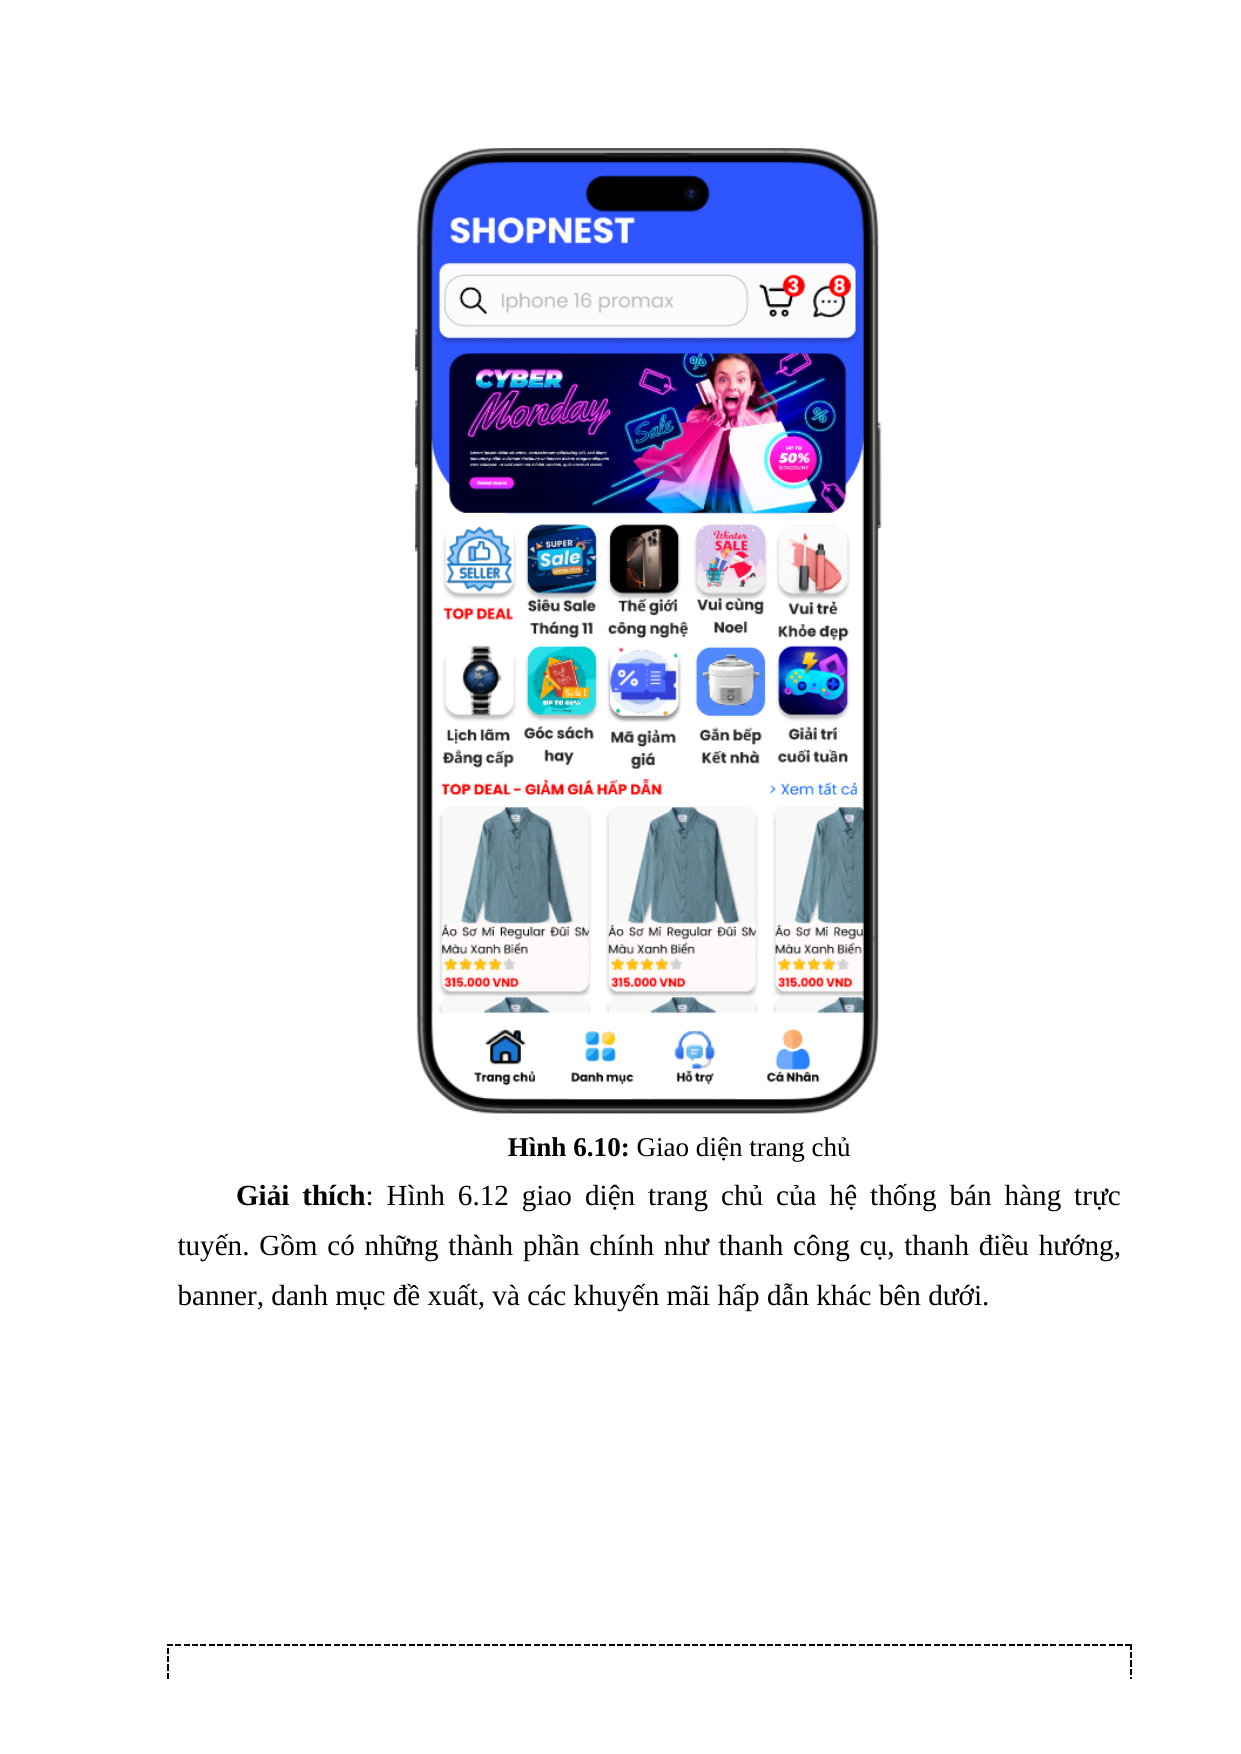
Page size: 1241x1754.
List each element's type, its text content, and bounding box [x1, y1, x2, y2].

text Giao diện trang chủ [236, 1131, 1122, 1162]
text Giải thích: Hình 6.12 giao diện trang chủ của hệ thống bán hàng trực tuyến. Gồm có những thành phần chính như thanh công cụ, thanh điều hướng, banner, danh mục đề xuất, và các khuyến mãi hấp dẫn khác bên dưới. [177, 1178, 1122, 1312]
picture [414, 147, 885, 1117]
